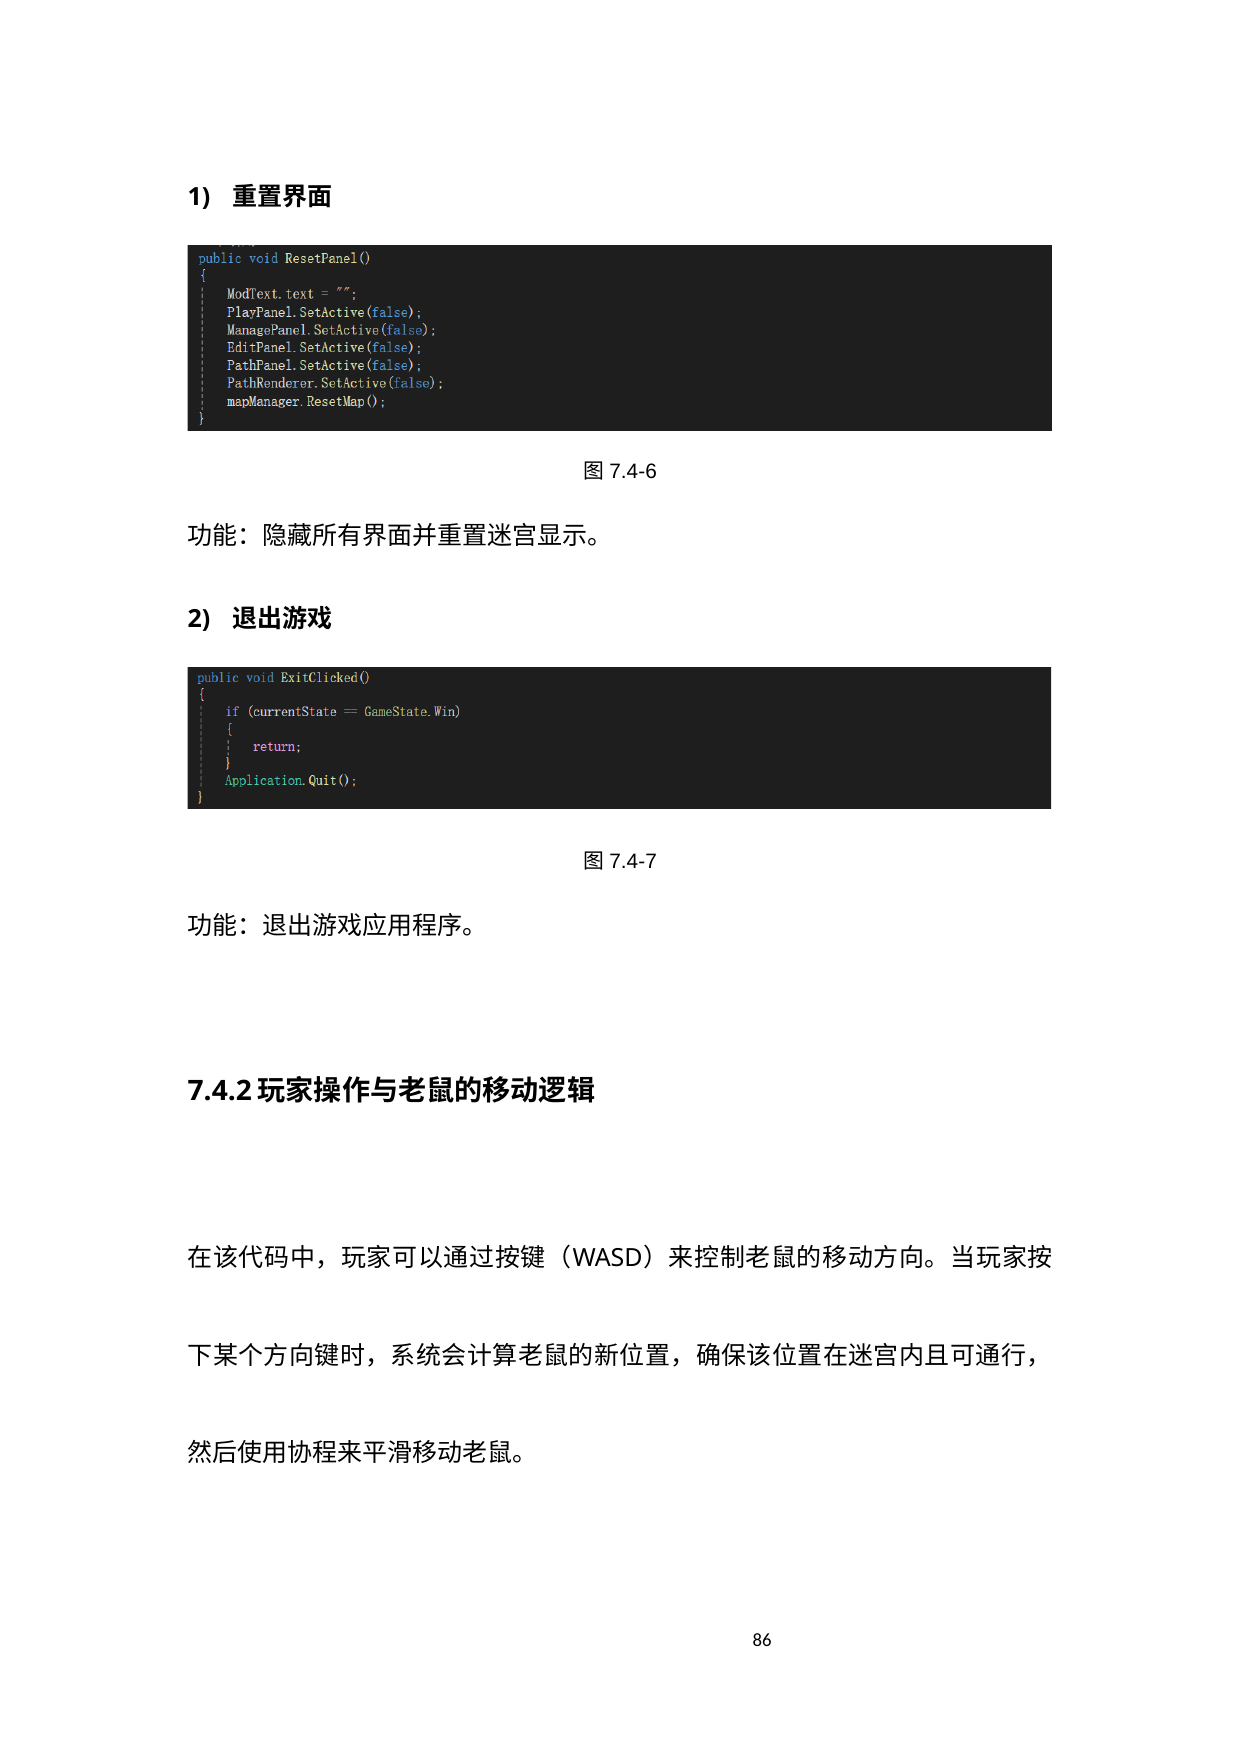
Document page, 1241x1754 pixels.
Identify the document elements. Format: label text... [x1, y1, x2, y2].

text 7.4.2玩家操作与老鼠的移动逻辑 [187, 1056, 1053, 1121]
text 功能：退出游戏应用程序。 [187, 891, 1053, 956]
picture [187, 245, 1052, 431]
text 功能：隐藏所有界面并重置迷宫显示。 [187, 501, 1053, 566]
list 退出游戏 [187, 584, 1053, 649]
list 图 7.4-6 [187, 453, 1053, 486]
text 在该代码中，玩家可以通过按键（WASD）来控制老鼠的移动方向。当玩家按下某个方向键时，系统会计算老鼠的新位置，确保该位置在迷宫内且可通行，然后使用协程来平滑移动老鼠。 [187, 1223, 1053, 1483]
picture [187, 667, 1052, 809]
list 重置界面 [187, 162, 1053, 227]
list 图 7.4-7 [187, 843, 1053, 876]
